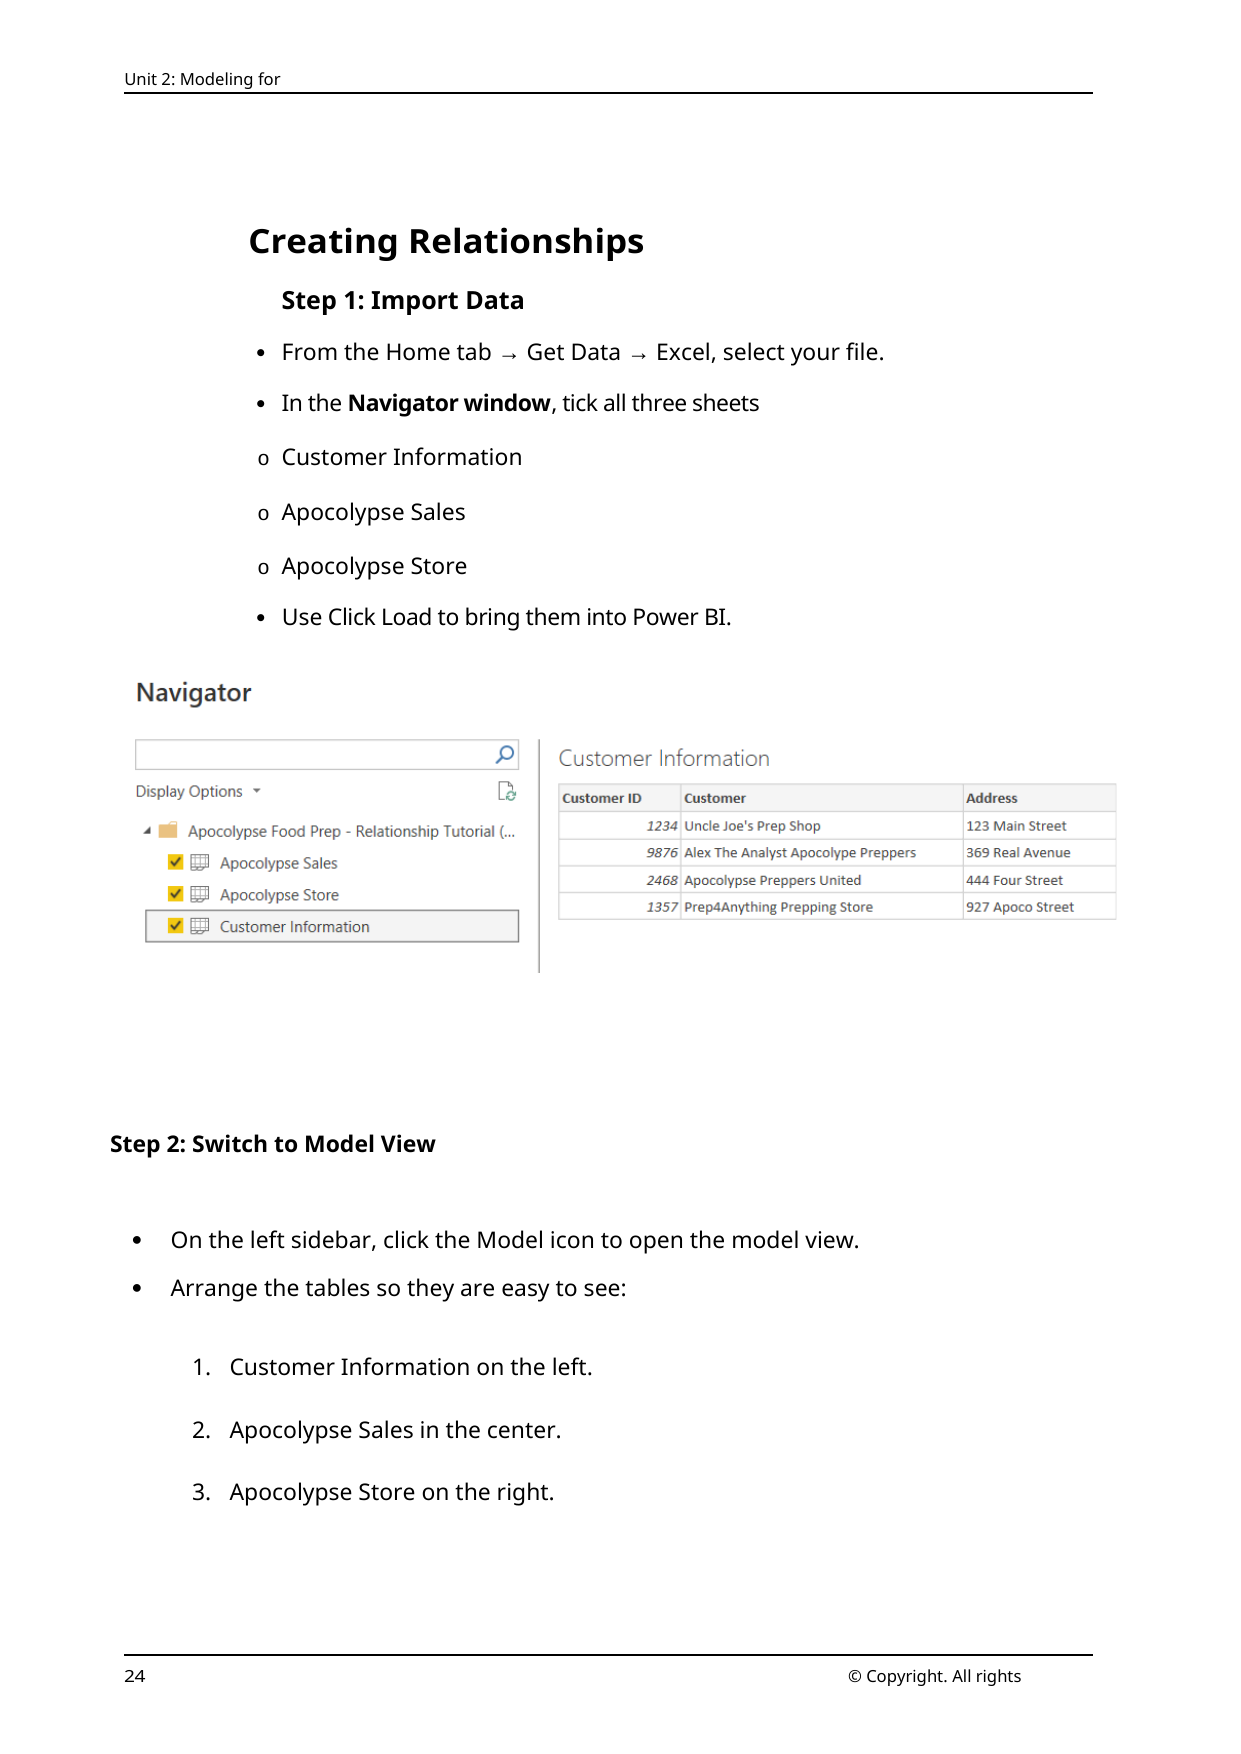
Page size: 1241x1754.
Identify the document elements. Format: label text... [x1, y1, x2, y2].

list Apocolypse Sales in the center. [192, 1413, 1240, 1445]
list Customer Information [257, 441, 1101, 472]
list Apocolypse Store on the right. [192, 1476, 1240, 1507]
list Step 1: Import Data [281, 282, 1240, 317]
picture [123, 665, 1117, 973]
list Apocolypse Store [257, 550, 1101, 581]
subtitle Creating Relationships [248, 218, 1240, 263]
list On the left sidebar, click the Model icon to open the model view. [133, 1224, 1240, 1255]
list From the Home tab → Get Data → Excel, select your file. [257, 336, 1240, 367]
list Use Click Load to bring them into Power BI. [257, 601, 1240, 632]
list Arrange the tables so they are easy to see: [133, 1272, 1240, 1303]
text Step 2: Switch to Model View [15, 1128, 1240, 1159]
list Apocolypse Sales [257, 495, 1101, 527]
list Customer Information on the left. [192, 1351, 1240, 1382]
list In the Navigator window, tick all three sheets [257, 387, 1101, 418]
